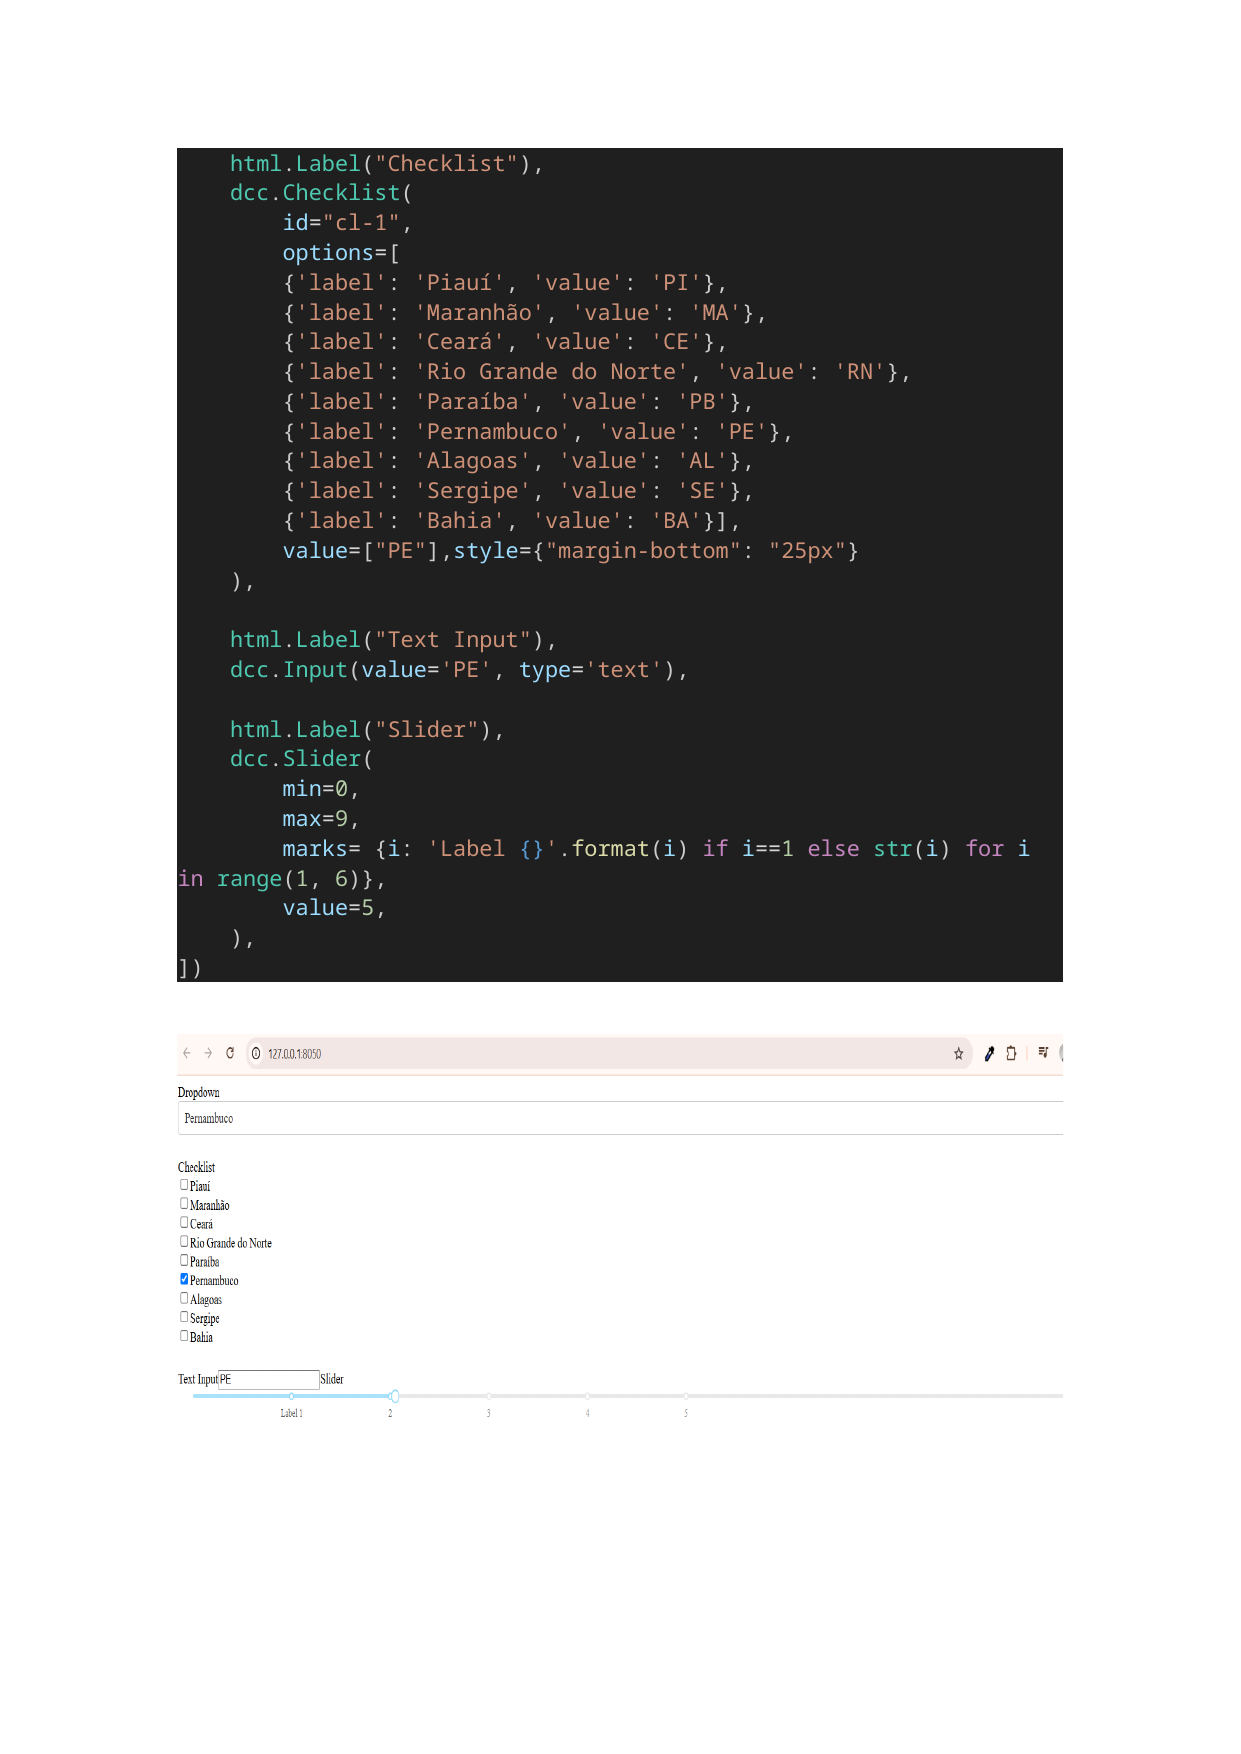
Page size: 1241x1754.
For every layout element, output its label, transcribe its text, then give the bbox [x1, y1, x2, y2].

text options=[ [177, 237, 1063, 267]
text ]) [177, 952, 1063, 982]
text {'label': 'Maranhão', 'value': 'MA'}, [177, 297, 1063, 326]
text {'label': 'Paraíba', 'value': 'PB'}, [177, 386, 1063, 416]
text dcc.Slider( [177, 743, 1063, 773]
text {'label': 'Rio Grande do Norte', 'value': 'RN'}, [177, 356, 1063, 386]
text marks= {i: 'Label {}'.format(i) if i==1 else str(i) for i in range(1, 6)}, [177, 833, 1063, 892]
text {'label': 'Sergipe', 'value': 'SE'}, [177, 475, 1063, 505]
text ), [177, 922, 1063, 952]
text max=9, [177, 803, 1063, 833]
text id="cl-1", [177, 207, 1063, 237]
text html.Label("Text Input"), [177, 624, 1063, 654]
text {'label': 'Bahia', 'value': 'BA'}], [177, 505, 1063, 535]
text {'label': 'Piauí', 'value': 'PI'}, [177, 267, 1063, 297]
text dcc.Checklist( [177, 177, 1063, 207]
text min=0, [177, 773, 1063, 803]
text html.Label("Checklist"), [177, 148, 1063, 177]
text value=5, [177, 892, 1063, 922]
text ), [177, 565, 1063, 594]
text {'label': 'Pernambuco', 'value': 'PE'}, [177, 416, 1063, 446]
text value=["PE"],style={"margin-bottom": "25px"} [177, 535, 1063, 565]
text {'label': 'Ceará', 'value': 'CE'}, [177, 326, 1063, 356]
text html.Label("Slider"), [177, 714, 1063, 743]
picture [177, 1034, 1064, 1461]
text {'label': 'Alagoas', 'value': 'AL'}, [177, 446, 1063, 475]
text dcc.Input(value='PE', type='text'), [177, 654, 1063, 684]
